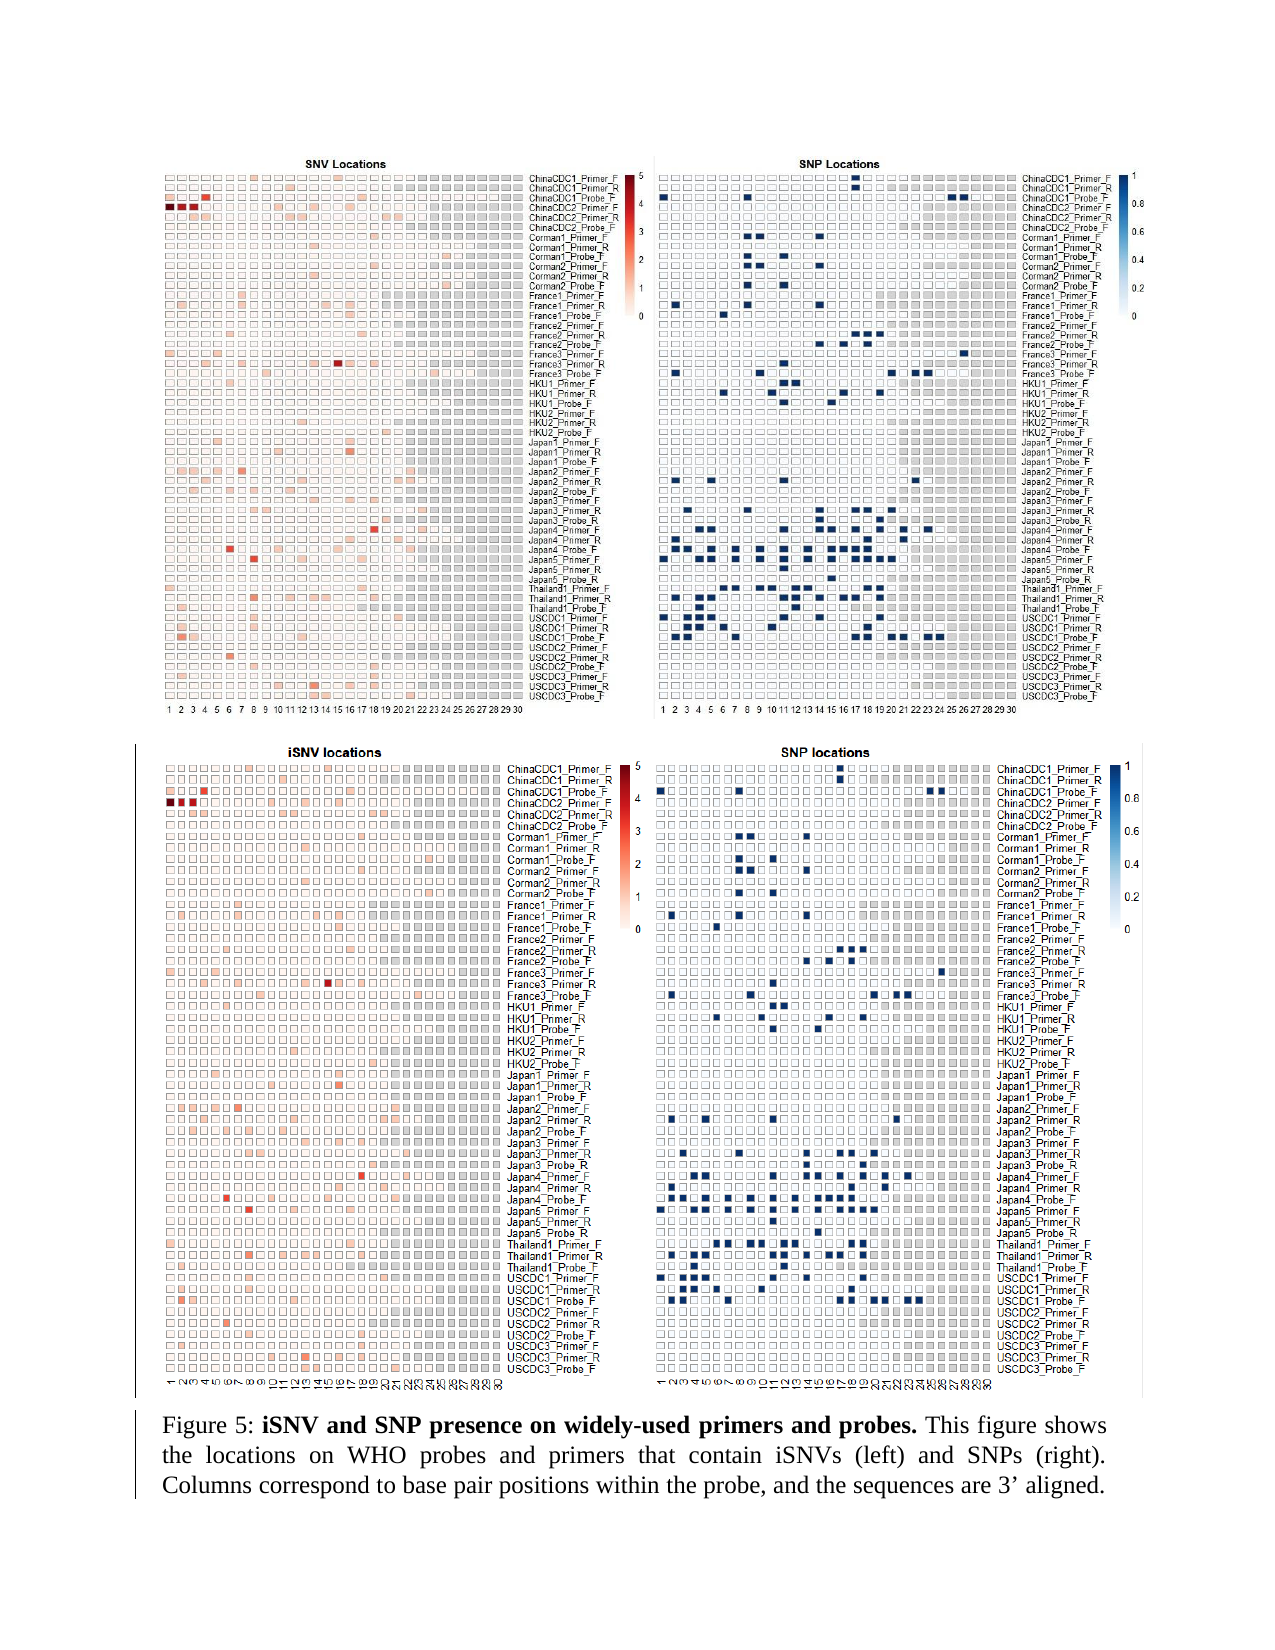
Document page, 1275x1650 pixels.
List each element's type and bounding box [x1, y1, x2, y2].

picture [165, 156, 1144, 719]
picture [161, 743, 1143, 1398]
text [162, 1410, 1107, 1499]
